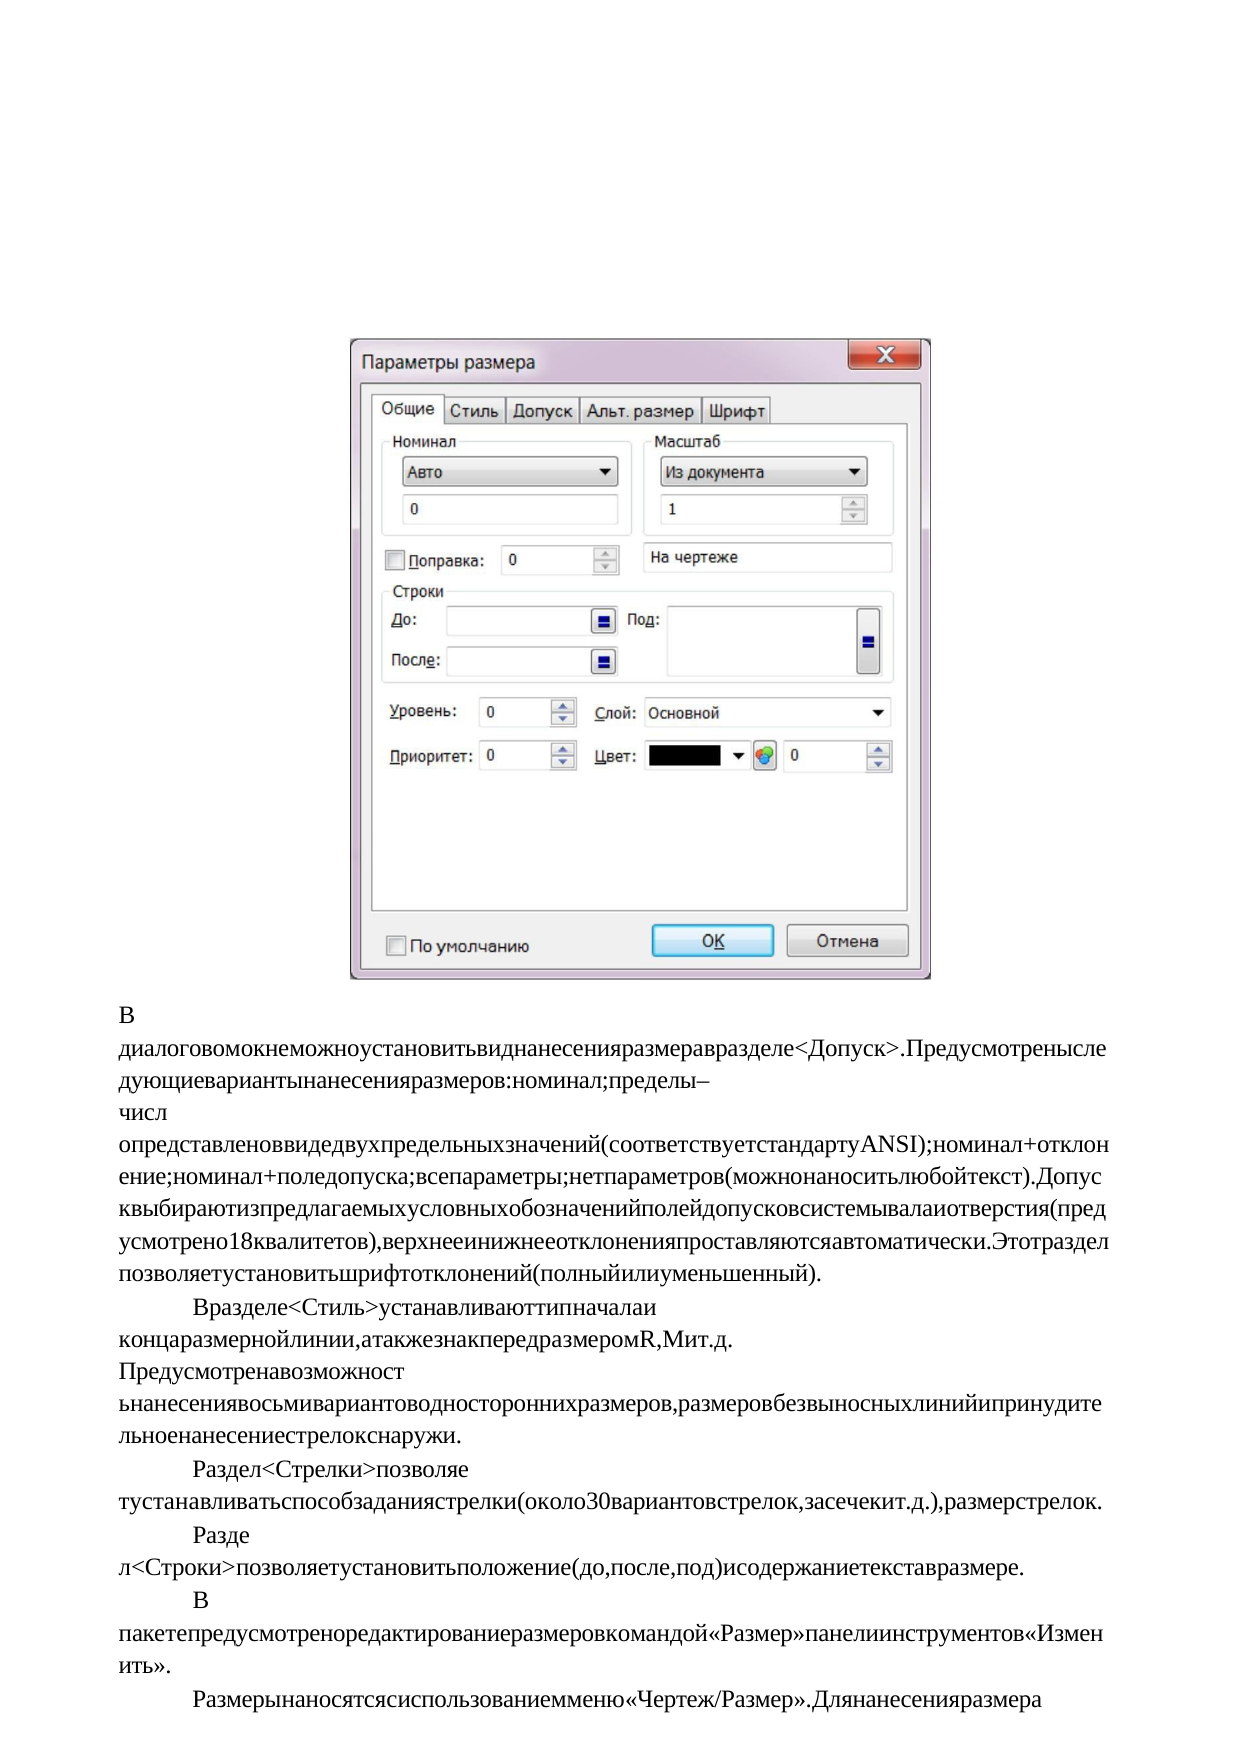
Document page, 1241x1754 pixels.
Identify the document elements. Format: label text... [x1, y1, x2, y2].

picture [348, 337, 933, 982]
text Вдиалоговомокнеможноустановитьвиднанесенияразмеравразделе<Допуск>.Предусмотреныследующиевариантынанесенияразмеров:номинал;пределы–числопредставленоввидедвухпредельныхзначений(соответствуетстандартуANSI);номинал+отклонение;номинал+поледопуска;всепараметры;нетпараметров(можнонаноситьлюбойтекст).Допусквыбираютизпредлагаемыхусловныхобозначенийполейдопусковсистемывалаиотверстия(предусмотрено18квалитетов),верхнееинижнееотклоненияпроставляютсяавтоматически.Этотразделпозволяетустановитьшрифтотклонений(полныйилиуменьшенный). [118, 1000, 1111, 1287]
text Размерынаносятсясиспользованиемменю«Чертеж/Размер».Длянанесенияразмера [192, 1684, 1132, 1712]
text Впакетепредусмотреноредактированиеразмеровкомандой«Размер»панелиинструментов«Изменить». [118, 1586, 1111, 1679]
text Раздел<Строки>позволяетустановитьположение(до,после,под)исодержаниетекставразмере. [118, 1520, 1111, 1581]
text Вразделе<Стиль>устанавливаюттипначалаи концаразмернойлинии,атакжезнакпередразмеромR,Mит.д. Предусмотренавозможностьнанесениявосьмивариантоводностороннихразмеров,размеровбезвыносныхлинийипринудительноенанесениестрелокснаружи. [118, 1292, 1111, 1449]
text Раздел<Стрелки>позволяетустанавливатьспособзаданиястрелки(около30вариантовстрелок,засечекит.д.),размерстрелок. [118, 1454, 1120, 1515]
